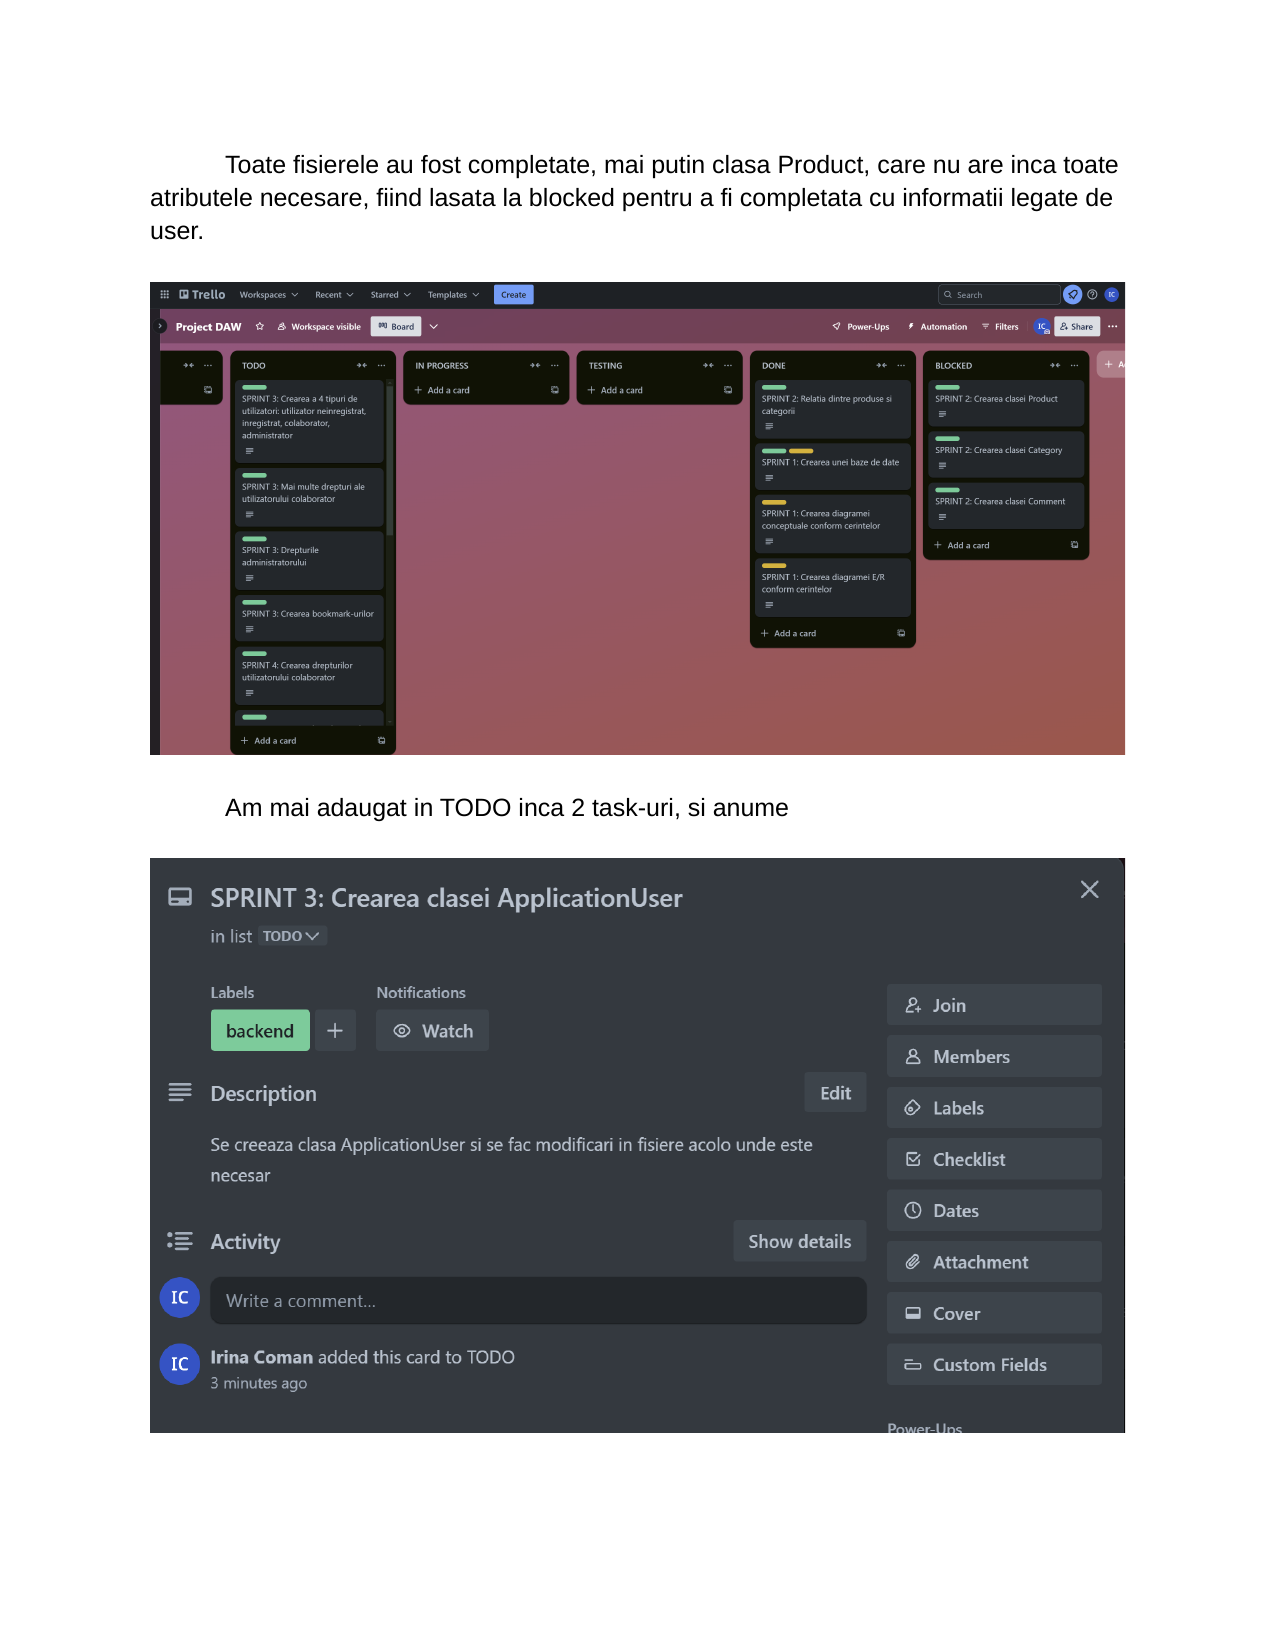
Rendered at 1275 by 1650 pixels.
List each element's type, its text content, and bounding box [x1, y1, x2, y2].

text Am mai adaugat in TODO inca 2 task-uri, si anume [150, 793, 1125, 822]
picture [150, 858, 1125, 1433]
picture [150, 282, 1125, 755]
text Toate fisierele au fost completate, mai putin clasa Product, care nu are inca toate atributele necesare, fiind lasata la blocked pentru a fi completata cu informatii legate de user. [150, 150, 1125, 245]
